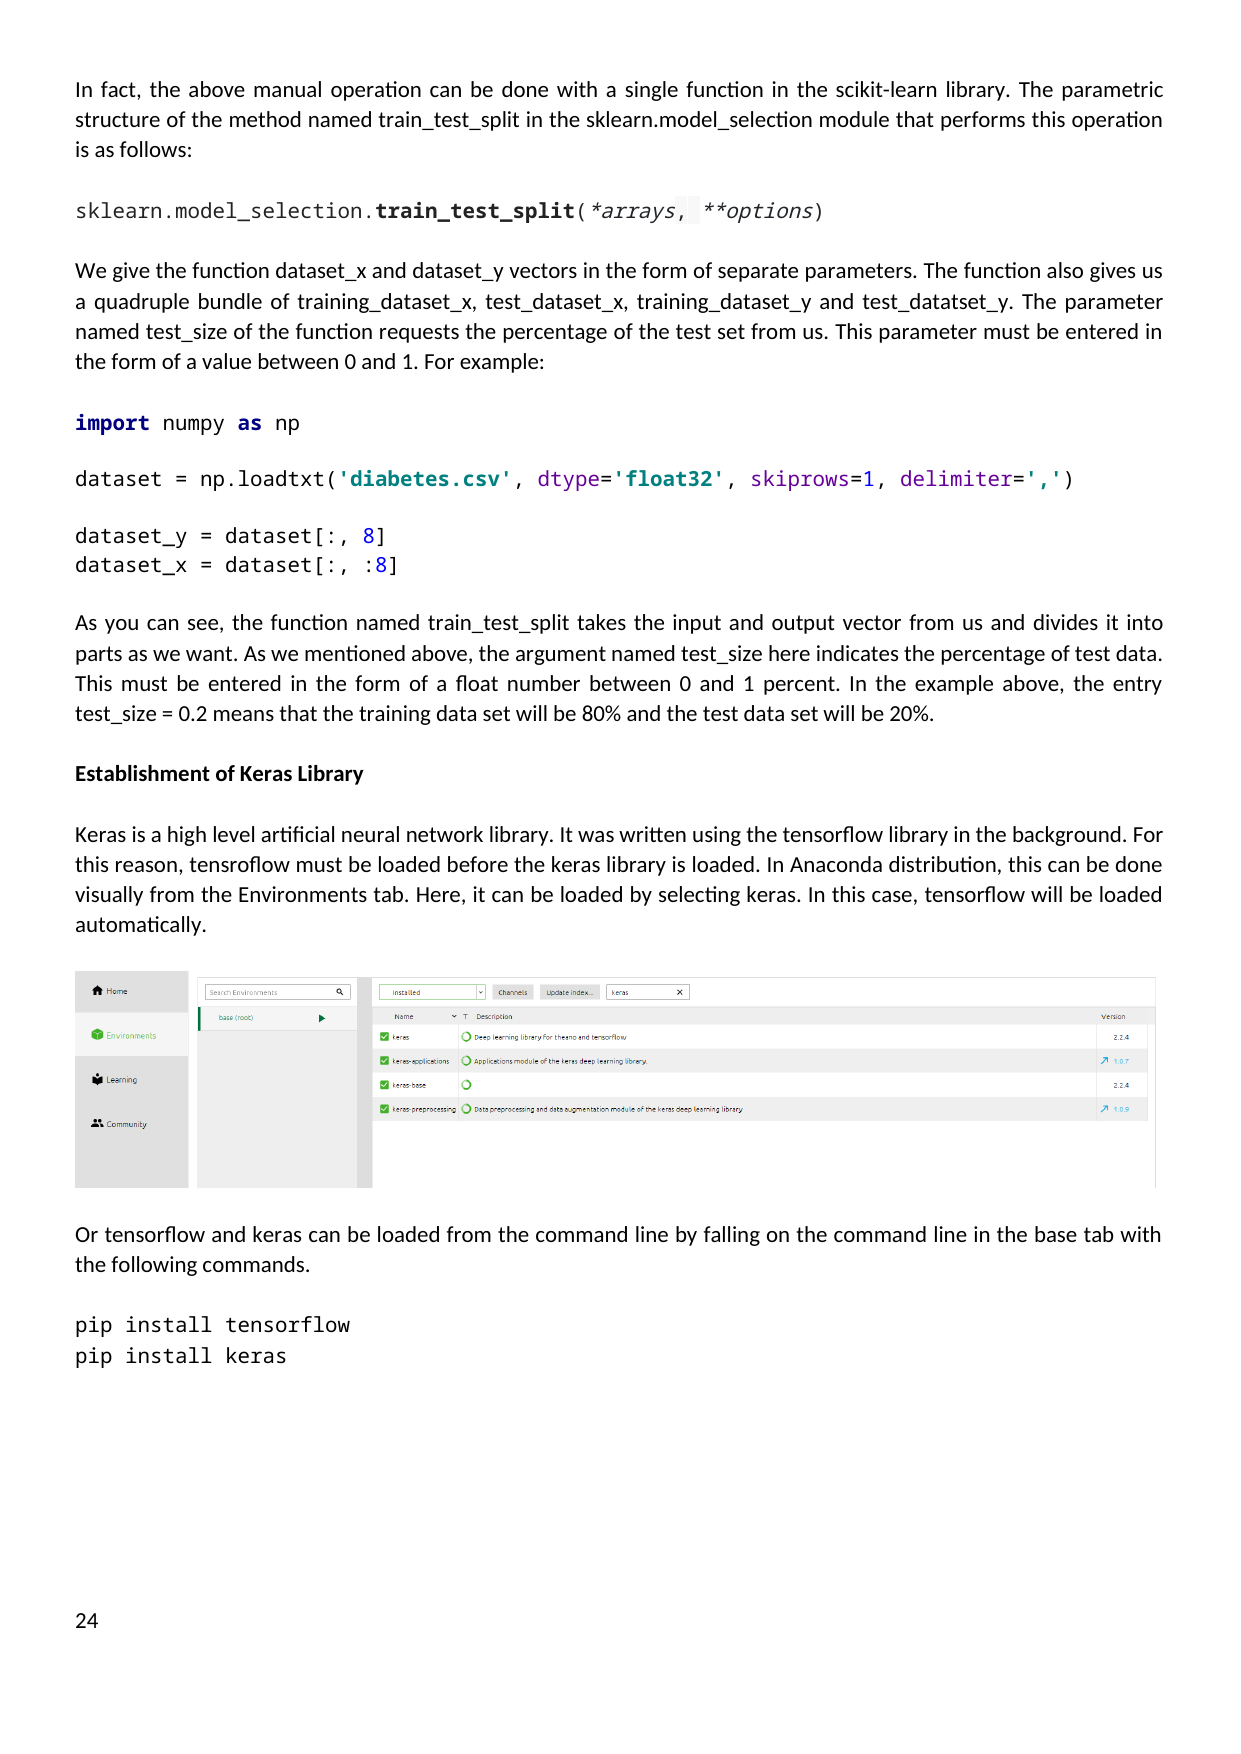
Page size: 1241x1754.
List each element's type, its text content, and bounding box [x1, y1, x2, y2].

text import numpy as np dataset = np.loadtxt('diabetes.csv', dtype='float32', skiprows=1, delimiter=',') dataset_y = dataset[:, 8] dataset_x = dataset[:, :8] [75, 408, 1165, 578]
text In fact, the above manual operation can be done with a single function in the scikit-learn library. The parametric structure of the method named train_test_split in the sklearn.model_selection module that performs this operation is as follows: [75, 75, 1165, 163]
text sklearn.model_selection.train_test_split(*arrays, **options) [700, 196, 1165, 224]
text As you can see, the function named train_test_split takes the input and output vector from us and divides it into parts as we want. As we mentioned above, the argument named test_size here indicates the percentage of test data. This must be entered in the form of a float number between 0 and 1 percent. In the example above, the entry test_size = 0.2 means that the training data set will be 80% and the test data set will be 20%. [75, 608, 1165, 727]
text sklearn.model_selection.train_test_split(*arrays, **options) [75, 196, 675, 224]
text Establishment of Keras Library [75, 759, 1165, 788]
picture [75, 971, 1165, 1188]
text Or tensorflow and keras can be loaded from the command line by falling on the command line in the base tab with the following commands. [75, 1220, 1165, 1278]
text pip install keras [75, 1341, 1165, 1369]
text pip install tensorflow [75, 1311, 1165, 1339]
text We give the function dataset_x and dataset_y vectors in the form of separate parameters. The function also gives us a quadruple bundle of training_dataset_x, test_dataset_x, training_dataset_y and test_datatset_y. The parameter named test_size of the function requests the percentage of the test set from us. This parameter must be entered in the form of a value between 0 and 1. For example: [75, 257, 1165, 375]
text Keras is a high level artificial neural network library. It was written using the tensorflow library in the background. For this reason, tensroflow must be loaded before the keras library is loaded. In Anaconda distribution, this can be done visually from the Environments tab. Here, it can be loaded by selecting keras. In this case, tensorflow will be loaded automatically. [75, 820, 1165, 939]
